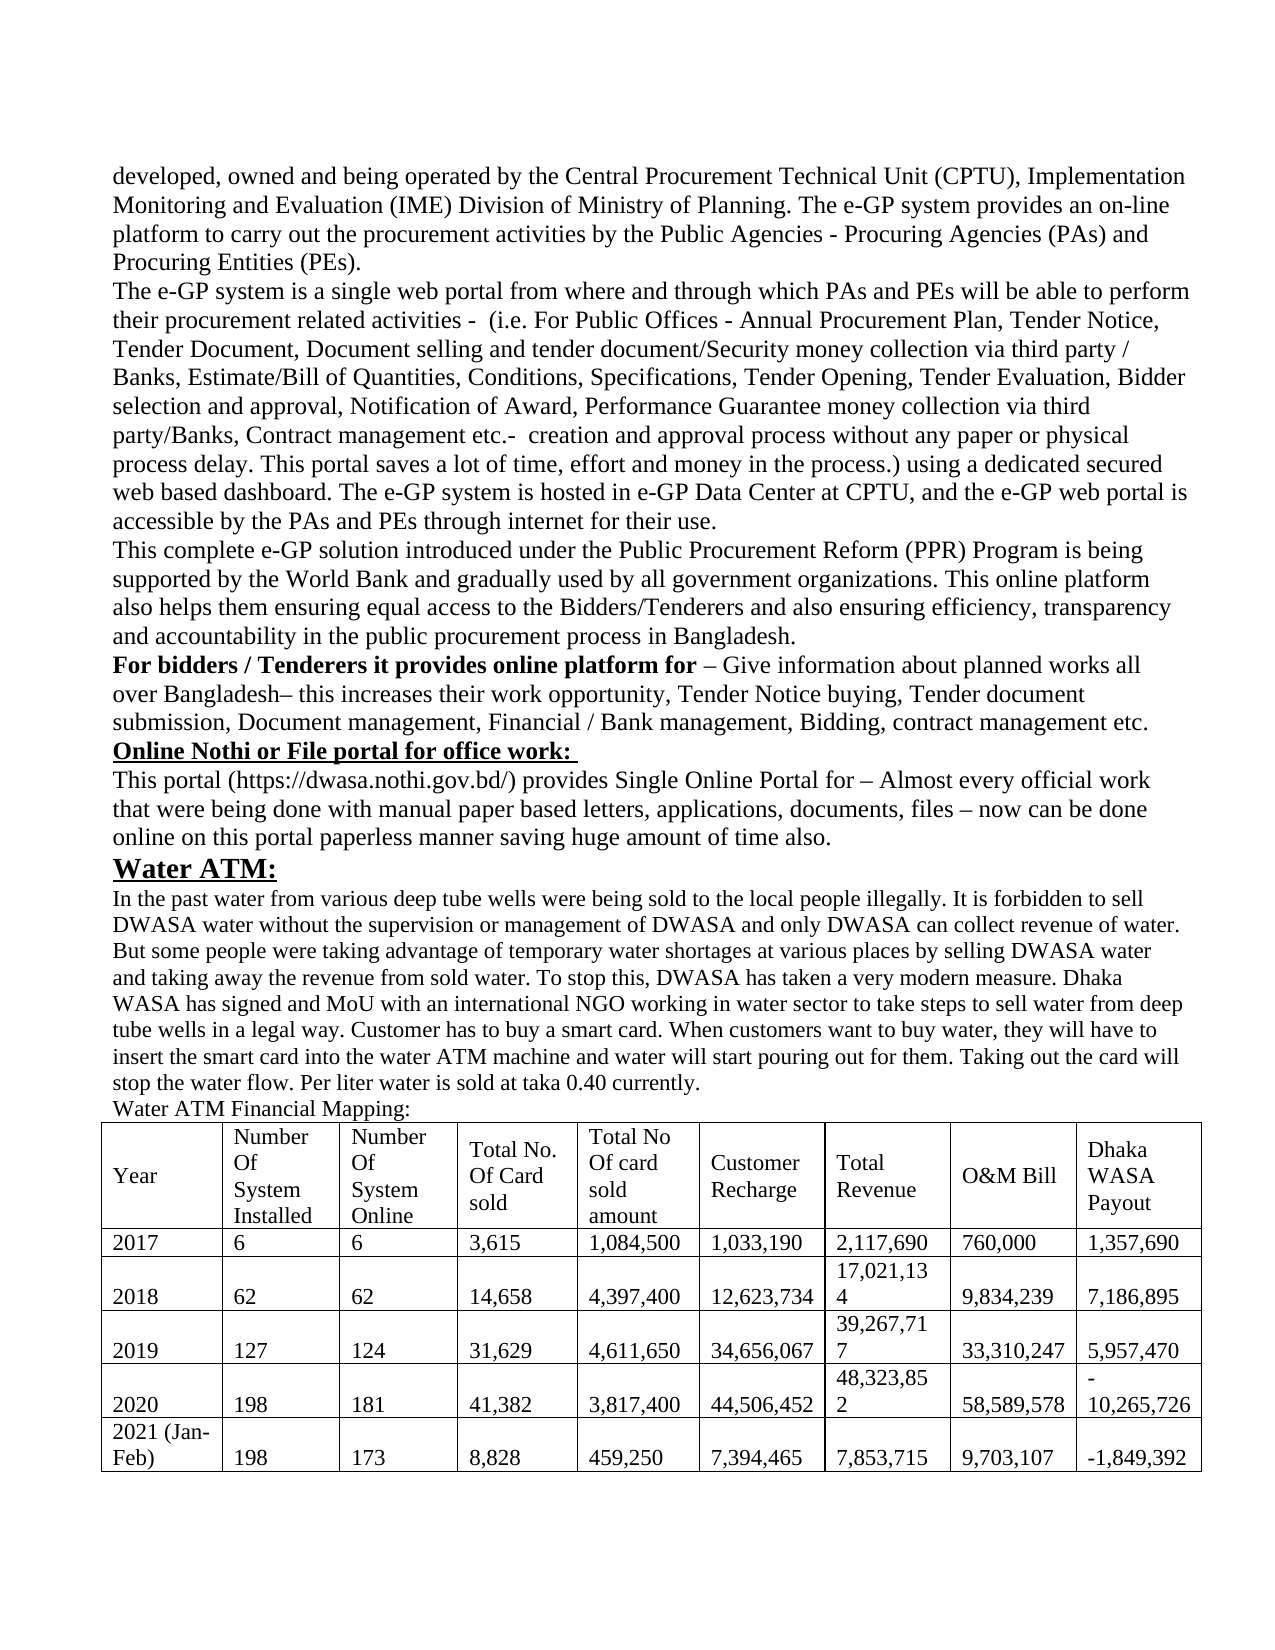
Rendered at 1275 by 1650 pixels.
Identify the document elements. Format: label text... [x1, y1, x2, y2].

table_header Number Of System Online [340, 1123, 457, 1228]
table_cell 2021 (Jan-Feb) [102, 1418, 222, 1471]
table_cell 2019 [102, 1311, 222, 1363]
table_cell 5,957,470 [1077, 1311, 1201, 1363]
table_cell 31,629 [458, 1311, 577, 1363]
table_cell 760,000 [951, 1229, 1076, 1256]
table_cell 1,357,690 [1077, 1229, 1201, 1256]
table_cell 39,267,717 [826, 1311, 950, 1363]
table_cell 2018 [102, 1257, 222, 1309]
table_header Total Revenue [826, 1123, 950, 1228]
table_cell 3,615 [458, 1229, 577, 1256]
table_cell -1,849,392 [1077, 1418, 1201, 1471]
table_header Number Of System Installed [223, 1123, 339, 1228]
text This complete e-GP solution introduced under the Public Procurement Reform (PPR) Program is being supported by the World Bank and gradually used by all government organizations. This online platform also helps them ensuring equal access to the Bidders/Tenderers and also ensuring efficiency, transparency and accountability in the public procurement process in Bangladesh. [112, 535, 1191, 650]
text This portal (https://dwasa.nothi.gov.bd/) provides Single Online Portal for – Almost every official work that were being done with manual paper based letters, applications, documents, files – now can be done online on this portal paperless manner saving huge amount of time also. [112, 765, 1191, 851]
text Water ATM: [112, 851, 1191, 885]
table_cell 8,828 [458, 1418, 577, 1471]
table_cell 124 [340, 1311, 457, 1363]
table_cell 173 [340, 1418, 457, 1471]
table_cell 198 [223, 1364, 339, 1417]
table_cell 1,084,500 [578, 1229, 699, 1256]
table_cell 12,623,734 [700, 1257, 824, 1309]
table_cell 48,323,852 [826, 1364, 950, 1417]
text Water ATM Financial Mapping: [112, 1096, 1191, 1122]
table_header Dhaka WASA Payout [1077, 1123, 1201, 1228]
table_cell 198 [223, 1418, 339, 1471]
table_cell 44,506,452 [700, 1364, 824, 1417]
table_cell 34,656,067 [700, 1311, 824, 1363]
table_cell 41,382 [458, 1364, 577, 1417]
table_cell 17,021,134 [826, 1257, 950, 1309]
table_cell 58,589,578 [951, 1364, 1076, 1417]
table_cell 4,397,400 [578, 1257, 699, 1309]
table_cell 6 [340, 1229, 457, 1256]
table_cell 2,117,690 [826, 1229, 950, 1256]
table_cell 1,033,190 [700, 1229, 824, 1256]
table_cell 14,658 [458, 1257, 577, 1309]
table_header Year [102, 1123, 222, 1228]
table_cell 9,703,107 [951, 1418, 1076, 1471]
table_header O&M Bill [951, 1123, 1076, 1228]
table_cell 9,834,239 [951, 1257, 1076, 1309]
text Online Nothi or File portal for office work: [112, 736, 1191, 765]
table_cell 62 [340, 1257, 457, 1309]
table_cell 3,817,400 [578, 1364, 699, 1417]
table_cell 181 [340, 1364, 457, 1417]
table_cell 33,310,247 [951, 1311, 1076, 1363]
table_cell 127 [223, 1311, 339, 1363]
text For bidders / Tenderers it provides online platform for – Give information about planned works all over Bangladesh– this increases their work opportunity, Tender Notice buying, Tender document submission, Document management, Financial / Bank management, Bidding, contract management etc. [112, 650, 1191, 736]
text The e-GP system is a single web portal from where and through which PAs and PEs will be able to perform their procurement related activities - (i.e. For Public Offices - Annual Procurement Plan, Tender Notice, Tender Document, Document selling and tender document/Security money collection via third party / Banks, Estimate/Bill of Quantities, Conditions, Specifications, Tender Opening, Tender Evaluation, Bidder selection and approval, Notification of Award, Performance Guarantee money collection via third party/Banks, Contract management etc.- creation and approval process without any paper or physical process delay. This portal saves a lot of time, effort and money in the process.) using a dedicated secured web based dashboard. The e-GP system is hosted in e-GP Data Center at CPTU, and the e-GP web portal is accessible by the PAs and PEs through internet for their use. [112, 276, 1191, 535]
table_cell 6 [223, 1229, 339, 1256]
text In the past water from various deep tube wells were being sold to the local people illegally. It is forbidden to sell DWASA water without the supervision or management of DWASA and only DWASA can collect revenue of water. But some people were taking advantage of temporary water shortages at various places by selling DWASA water and taking away the revenue from sold water. To stop this, DWASA has taken a very modern measure. Dhaka WASA has signed and MoU with an international NGO working in water sector to take steps to sell water from deep tube wells in a legal way. Customer has to buy a smart card. When customers want to buy water, they will have to insert the smart card into the water ATM machine and water will start pouring out for them. Taking out the card will stop the water flow. Per liter water is sold at taka 0.40 currently. [112, 885, 1191, 1096]
table_header Total No Of card sold amount [578, 1123, 699, 1228]
table_cell 7,186,895 [1077, 1257, 1201, 1309]
table_cell 7,853,715 [826, 1418, 950, 1471]
table_cell 2017 [102, 1229, 222, 1256]
table_cell 4,611,650 [578, 1311, 699, 1363]
table_header Total No. Of Card sold [458, 1123, 577, 1228]
table_cell 7,394,465 [700, 1418, 824, 1471]
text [112, 161, 1191, 276]
table_cell 62 [223, 1257, 339, 1309]
table_header Customer Recharge [700, 1123, 824, 1228]
table_cell 459,250 [578, 1418, 699, 1471]
table_cell -10,265,726 [1077, 1364, 1201, 1417]
table_cell 2020 [102, 1364, 222, 1417]
